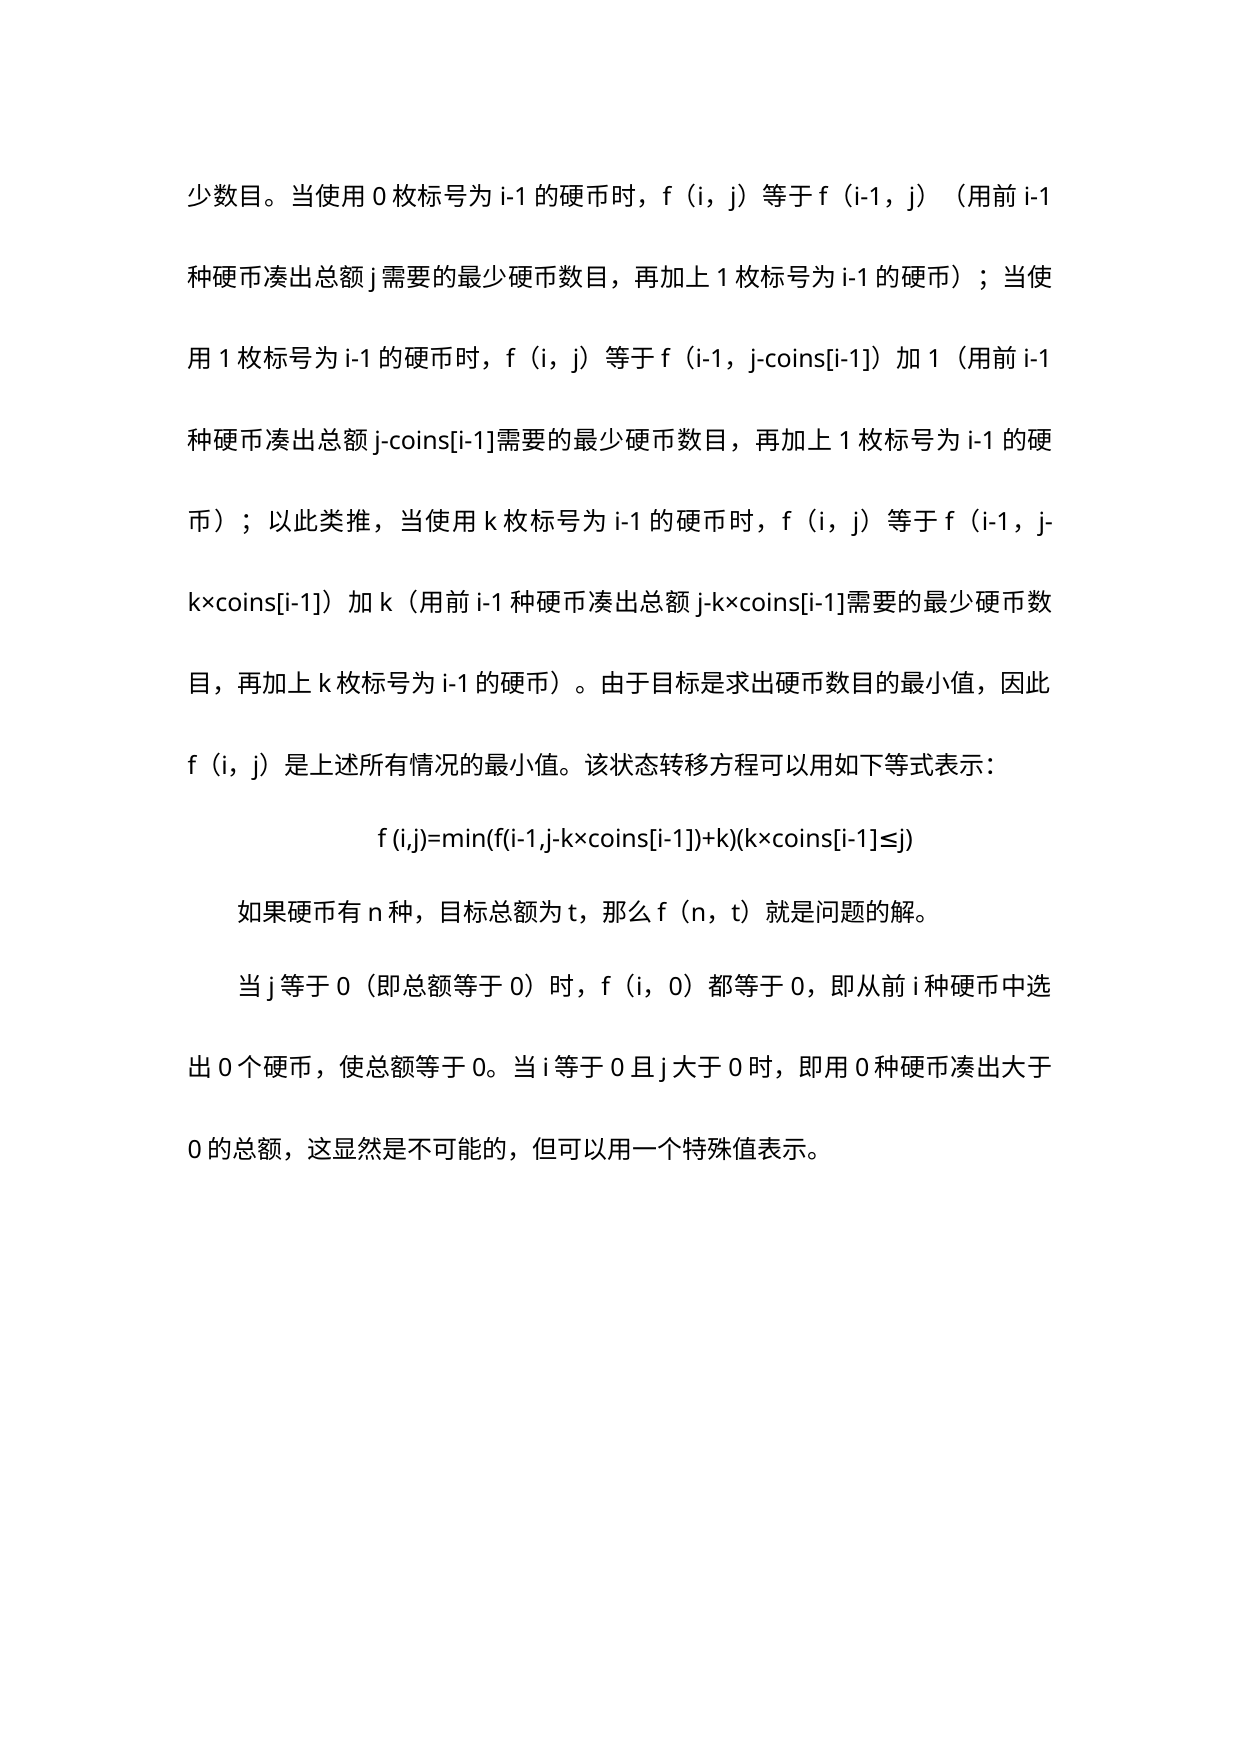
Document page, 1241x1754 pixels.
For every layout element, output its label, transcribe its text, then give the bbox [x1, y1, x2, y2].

text f (i,j)=min(f(i-1,j-k×coins[i-1])+k)(k×coins[i-1]≤j) [187, 805, 1053, 870]
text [187, 162, 1053, 796]
text 如果硬币有n种，目标总额为t，那么f（n，t）就是问题的解。 [187, 878, 1053, 943]
text 当j等于0（即总额等于0）时，f（i，0）都等于0，即从前i种硬币中选出0个硬币，使总额等于0。当i等于0且j大于0时，即用0种硬币凑出大于0的总额，这显然是不可能的，但可以用一个特殊值表示。 [187, 952, 1053, 1180]
